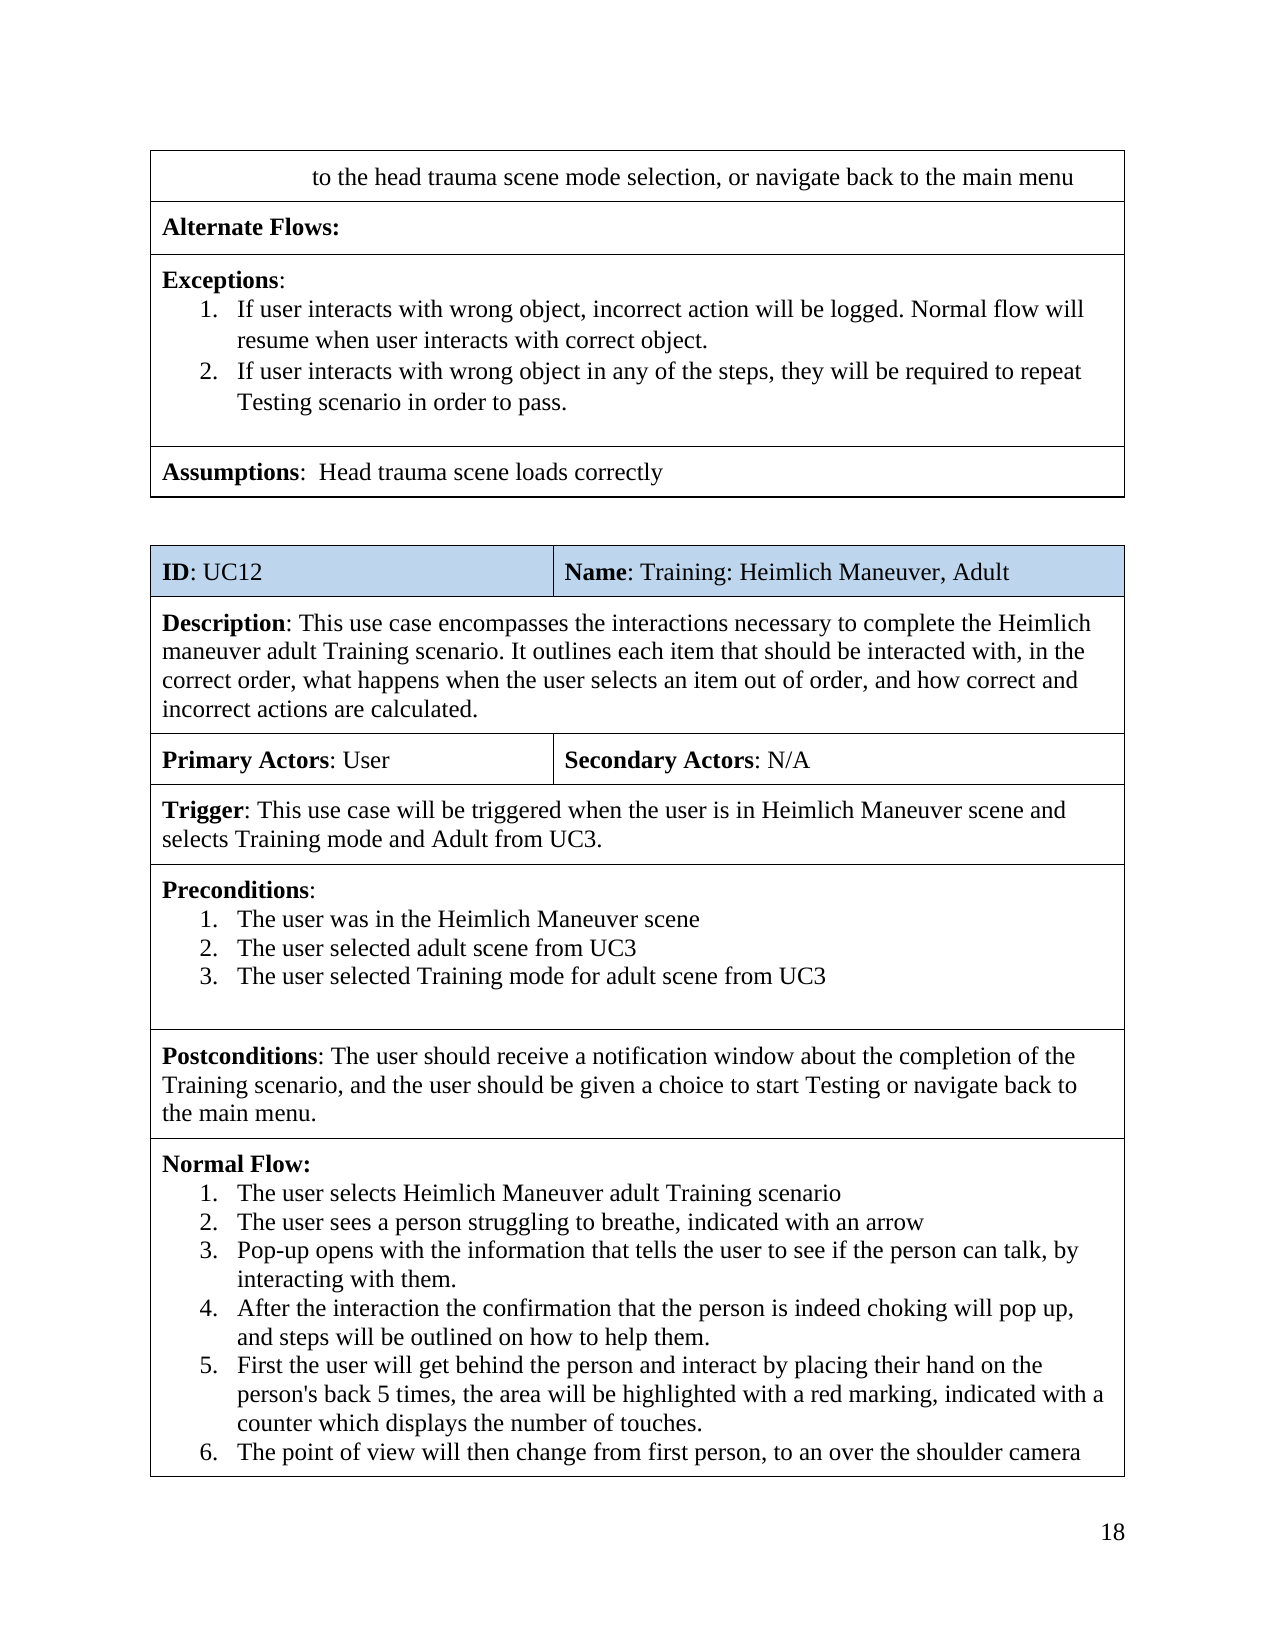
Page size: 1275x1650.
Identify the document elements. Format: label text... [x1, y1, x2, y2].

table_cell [151, 151, 1124, 201]
table_cell Alternate Flows: [151, 202, 1124, 254]
table_cell Exceptions: If user interacts with wrong object, incorrect action will be logged. Normal flow will resume when user interacts with correct object. If user interacts with wrong object in any of the steps, they will be required to repeat Testing scenario in order to pass. [151, 255, 1124, 446]
table_header Name: Training: Heimlich Maneuver, Adult [554, 546, 1124, 596]
table_cell Primary Actors: User [151, 734, 553, 784]
table_cell Description: This use case encompasses the interactions necessary to complete the Heimlich maneuver adult Training scenario. It outlines each item that should be interacted with, in the correct order, what happens when the user selects an item out of order, and how correct and incorrect actions are calculated. [151, 597, 1124, 733]
table_cell Preconditions: The user was in the Heimlich Maneuver scene The user selected adult scene from UC3 The user selected Training mode for adult scene from UC3 [151, 865, 1124, 1029]
table_cell Secondary Actors: N/A [554, 734, 1124, 784]
table_cell Postconditions: The user should receive a notification window about the completion of the Training scenario, and the user should be given a choice to start Testing or navigate back to the main menu. [151, 1030, 1124, 1138]
table_cell Trigger: This use case will be triggered when the user is in Heimlich Maneuver scene and selects Training mode and Adult from UC3. [151, 785, 1124, 863]
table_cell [151, 1139, 1124, 1476]
table_cell Assumptions: Head trauma scene loads correctly [151, 447, 1124, 496]
table_header ID: UC12 [151, 546, 553, 596]
